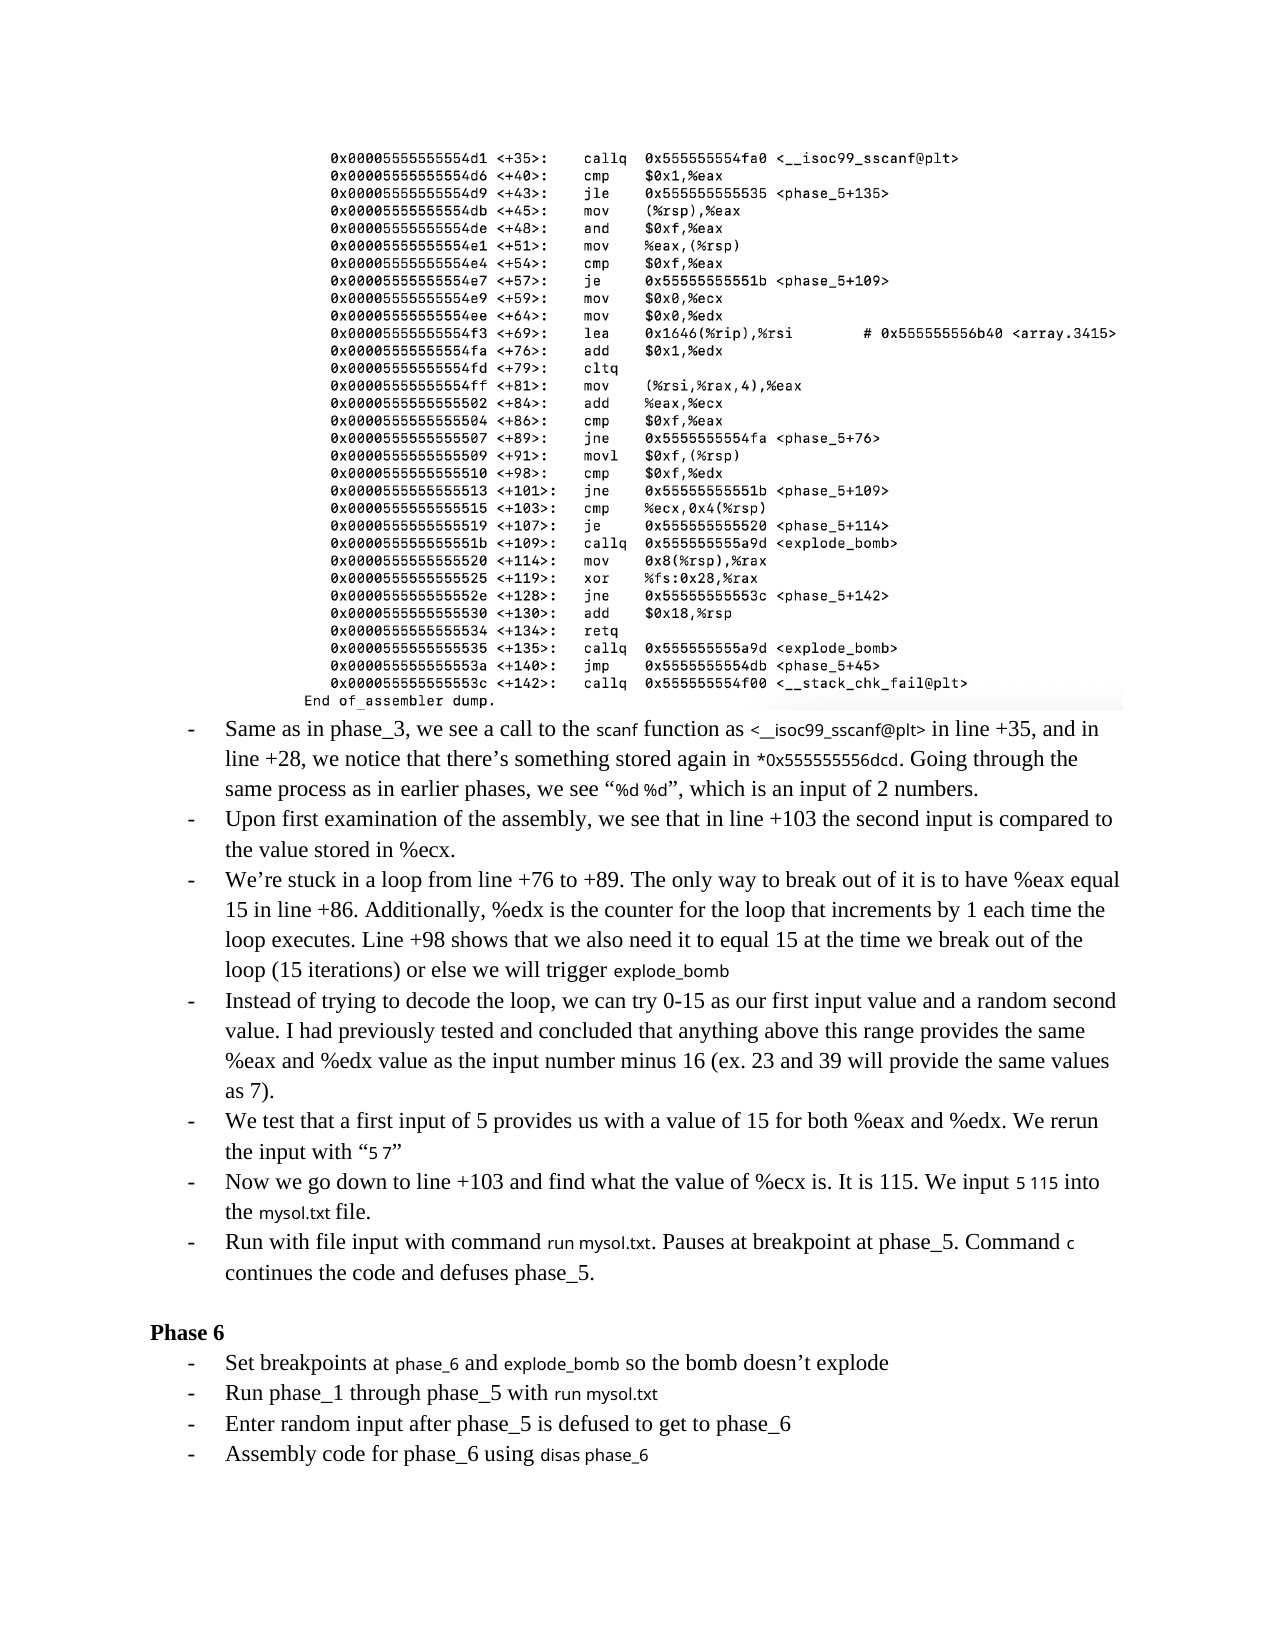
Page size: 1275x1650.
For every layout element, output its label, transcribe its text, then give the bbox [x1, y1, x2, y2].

list Upon first examination of the assembly, we see that in line +103 the second input is compared to the value stored in %ecx. [187, 806, 1125, 862]
list Same as in phase_3, we see a call to the scanf function as <__isoc99_sscanf@plt> in line +35, and in line +28, we notice that there’s something stored again in *0x555555556dcd. Going through the same process as in earlier phases, we see “%d %d”, which is an input of 2 numbers. [187, 715, 1125, 802]
list Run phase_1 through phase_5 with run mysol.txt [187, 1379, 1125, 1406]
list Enter random input after phase_5 is defused to get to phase_6 [187, 1410, 1125, 1436]
list We’re stuck in a loop from line +76 to +89. The only way to break out of it is to have %eax equal 15 in line +86. Additionally, %edx is the counter for the loop that increments by 1 each time the loop executes. Line +98 shows that we also need it to equal 15 at the time we break out of the loop (15 iterations) or else we will trigger explode_bomb [187, 866, 1125, 983]
list We test that a first input of 5 provides us with a value of 15 for both %eax and %edx. We rerun the input with “5 7” [187, 1108, 1125, 1164]
text Phase 6 [150, 1319, 1125, 1345]
list Run with file input with command run mysol.txt. Pauses at breakpoint at phase_5. Command c continues the code and defuses phase_5. [187, 1228, 1125, 1285]
list Set breakpoints at phase_6 and explode_bomb so the bomb doesn’t explode [187, 1349, 1125, 1376]
list Instead of trying to decode the loop, we can try 0-15 as our first input value and a random second value. I had previously tested and concluded that anything above this range provides the same %eax and %edx value as the input number minus 16 (ex. 23 and 39 will provide the same values as 7). [187, 987, 1125, 1104]
picture [300, 150, 1123, 710]
list Now we go down to line +103 and find what the value of %ecx is. It is 115. We input 5 115 into the mysol.txt file. [187, 1168, 1125, 1224]
list Assembly code for phase_6 using disas phase_6 [187, 1440, 1125, 1466]
